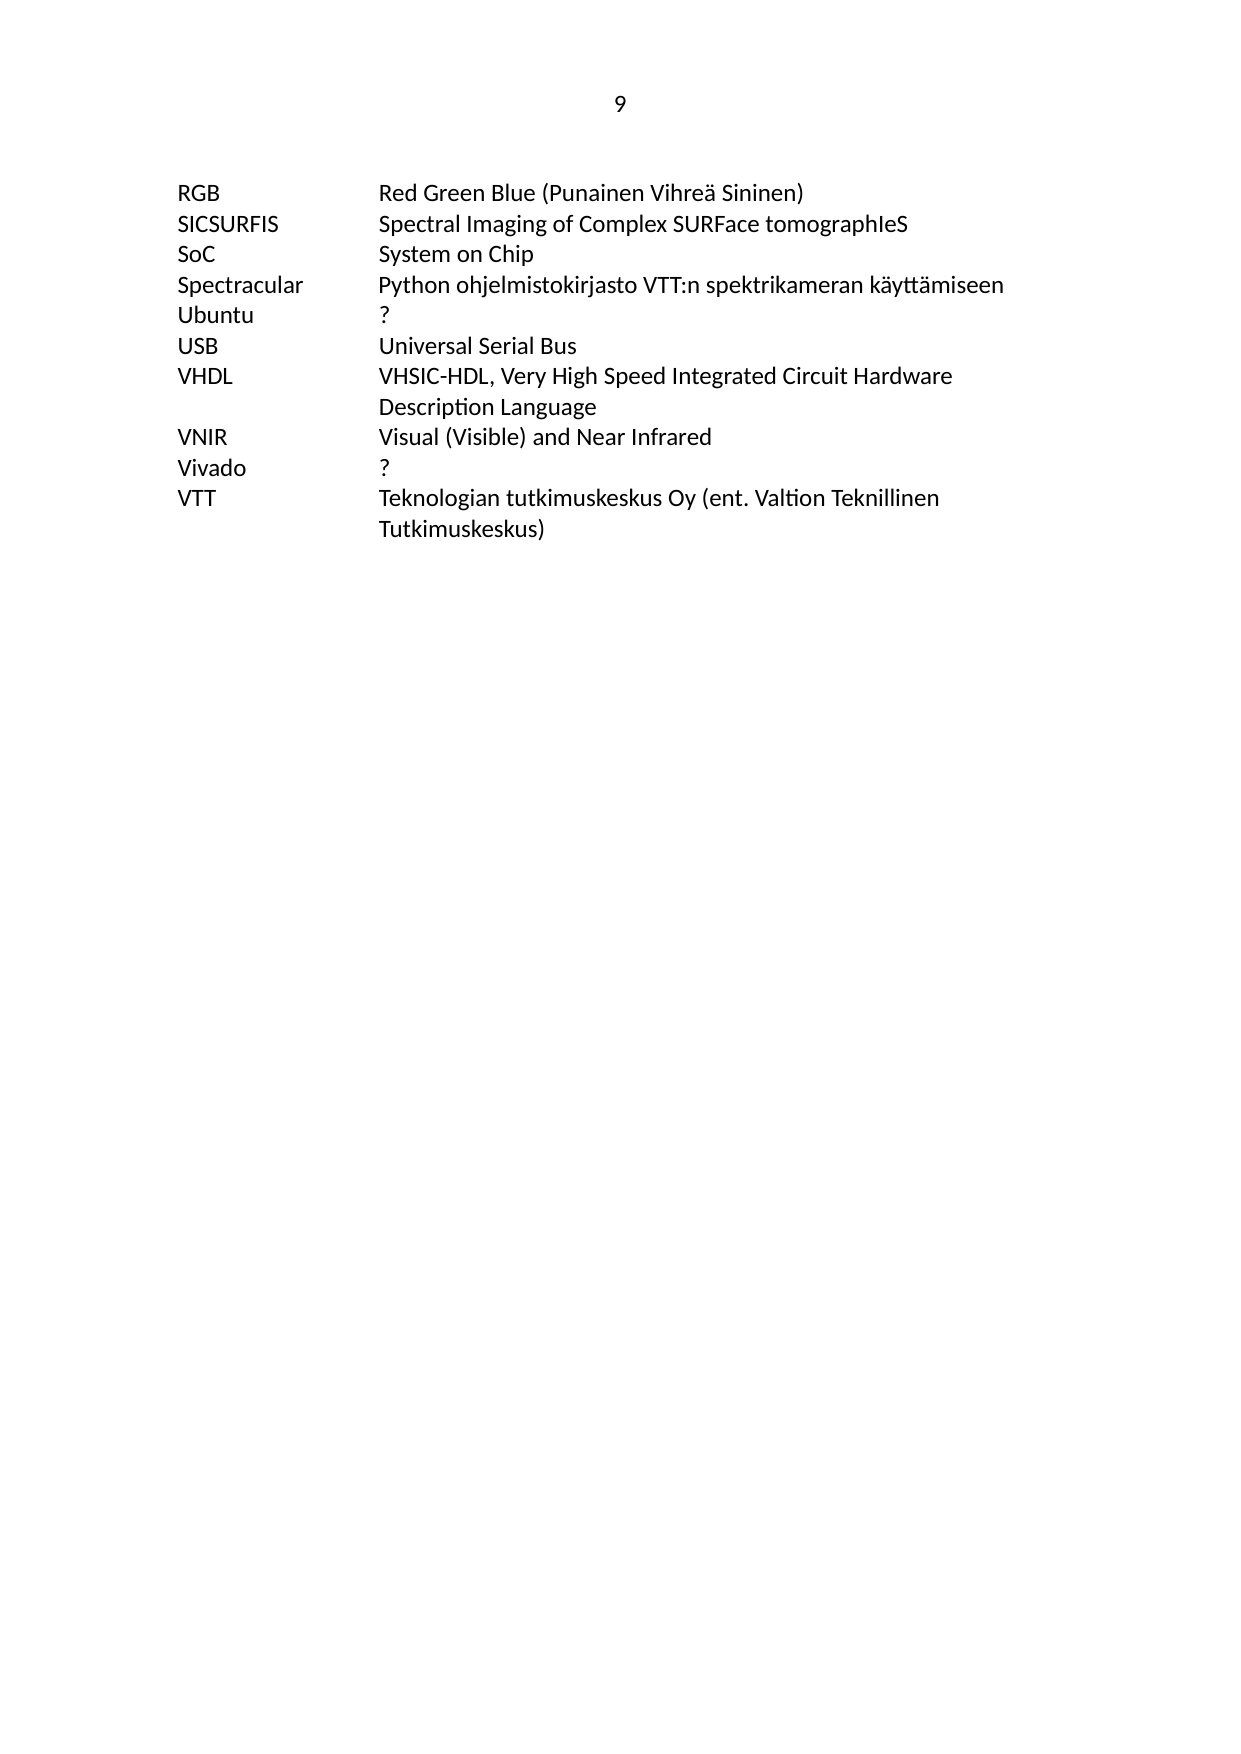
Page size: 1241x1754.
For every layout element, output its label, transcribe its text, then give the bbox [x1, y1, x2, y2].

text Vivado ? [177, 452, 1063, 482]
text VHDL VHSIC-HDL, Very High Speed Integrated Circuit Hardware Description Language [177, 360, 1063, 421]
text Spectracular Python ohjelmistokirjasto VTT:n spektrikameran käyttämiseen [177, 269, 1063, 299]
text SoC System on Chip [177, 238, 1063, 269]
text SICSURFIS Spectral Imaging of Complex SURFace tomographIeS [177, 208, 1063, 238]
text Ubuntu ? [177, 299, 1063, 330]
text VTT Teknologian tutkimuskeskus Oy (ent. Valtion Teknillinen Tutkimuskeskus) [177, 482, 1063, 543]
text VNIR Visual (Visible) and Near Infrared [177, 421, 1063, 452]
text USB Universal Serial Bus [177, 330, 1063, 360]
text RGB Red Green Blue (Punainen Vihreä Sininen) [177, 177, 1063, 208]
